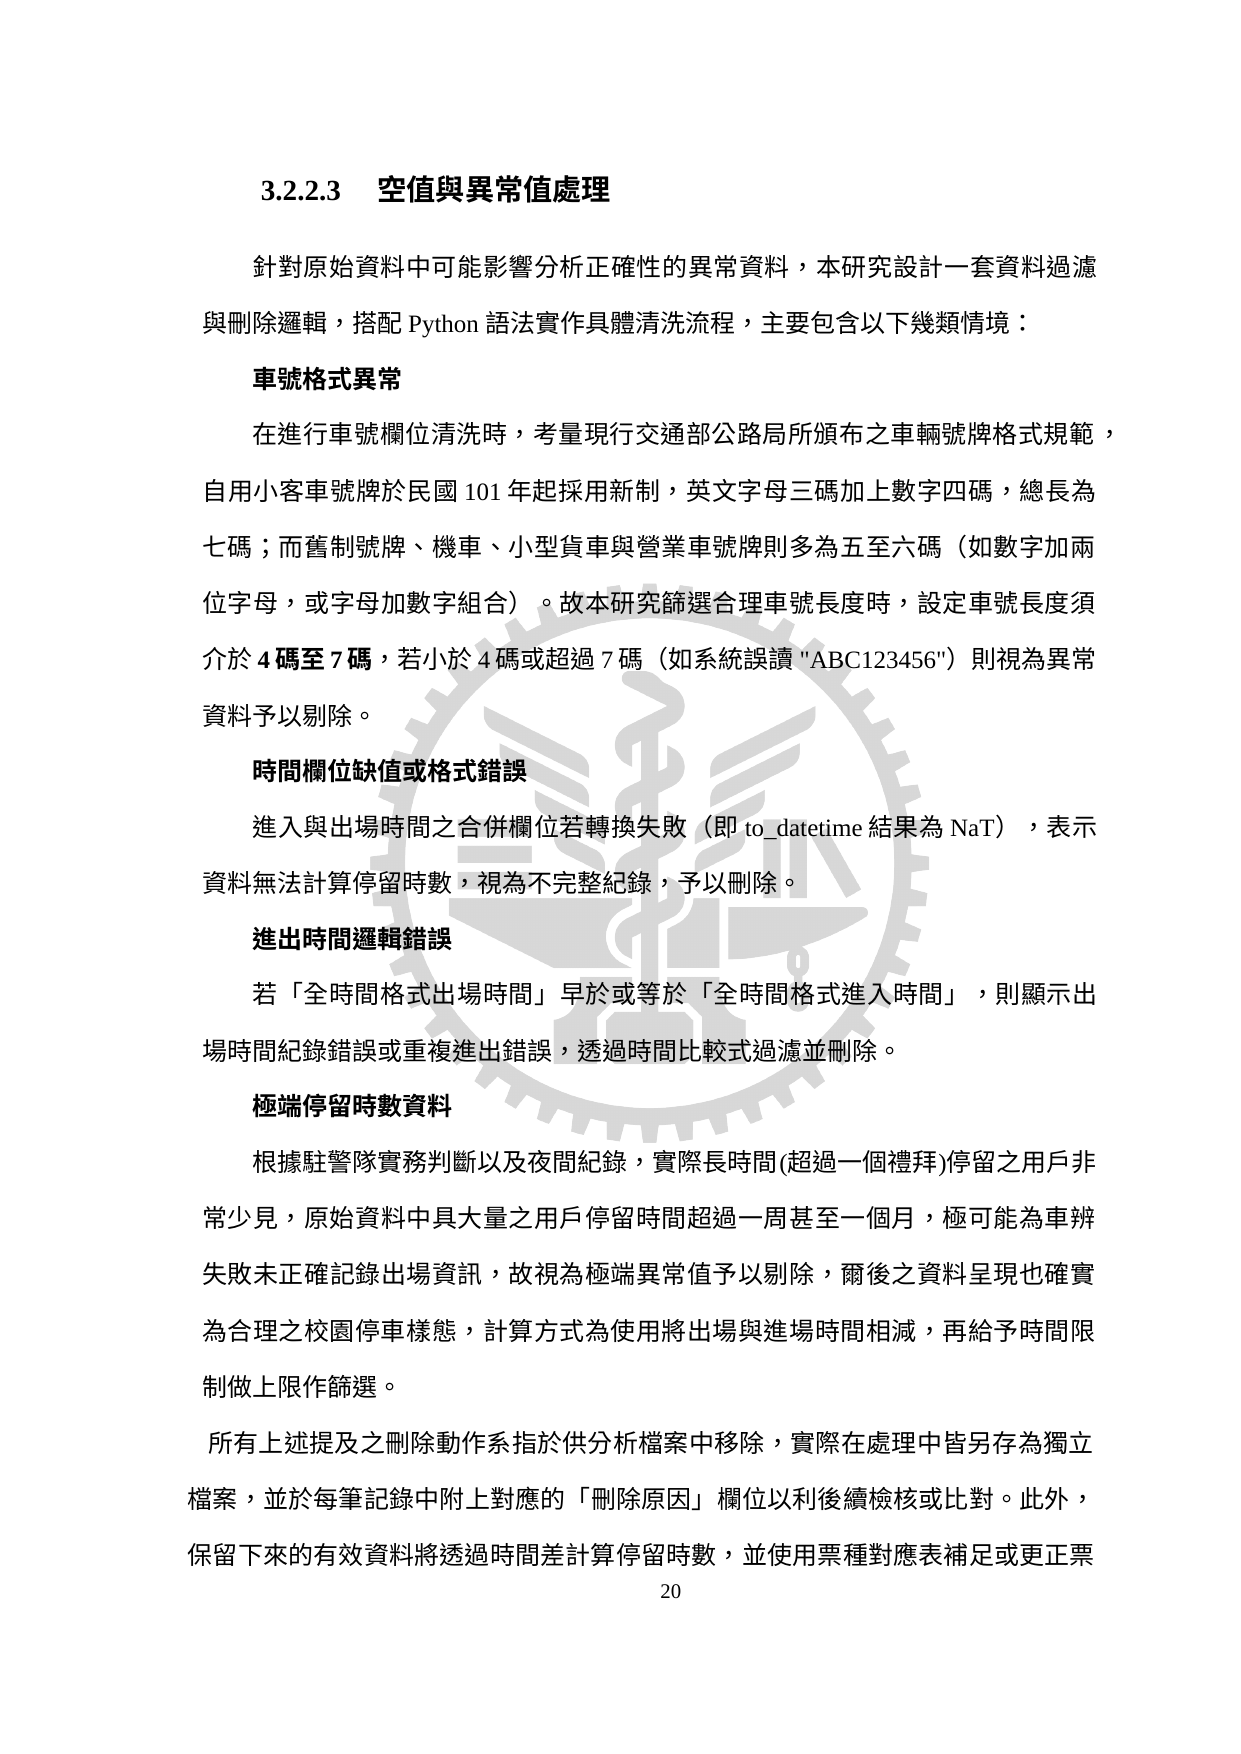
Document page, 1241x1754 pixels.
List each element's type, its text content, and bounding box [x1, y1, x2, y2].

text 在進行車號欄位清洗時，考量現行交通部公路局所頒布之車輛號牌格式規範，自用小客車號牌於民國101年起採用新制，英文字母三碼加上數字四碼，總長為七碼；而舊制號牌、機車、小型貨車與營業車號牌則多為五至六碼（如數字加兩位字母，或字母加數字組合）。故本研究篩選合理車號長度時，設定車號長度須介於4碼至7碼，若小於4碼或超過7碼（如系統誤讀 "ABC123456"）則視為異常資料予以剔除。 [202, 414, 1097, 733]
text 根據駐警隊實務判斷以及夜間紀錄，實際長時間(超過一個禮拜)停留之用戶非常少見，原始資料中具大量之用戶停留時間超過一周甚至一個月，極可能為車辨失敗未正確記錄出場資訊，故視為極端異常值予以剔除，爾後之資料呈現也確實為合理之校園停車樣態，計算方式為使用將出場與進場時間相減，再給予時間限制做上限作篩選。 [202, 1142, 1097, 1404]
text 極端停留時數資料 [202, 1086, 1097, 1124]
text 進入與出場時間之合併欄位若轉換失敗（即to_datetime結果為NaT），表示資料無法計算停留時數，視為不完整紀錄，予以刪除。 [202, 807, 1097, 901]
text 車號格式異常 [202, 359, 1097, 396]
text 若「全時間格式出場時間」早於或等於「全時間格式進入時間」，則顯示出場時間紀錄錯誤或重複進出錯誤，透過時間比較式過濾並刪除。 [202, 974, 1097, 1068]
subtitle 空值與異常值處理 [202, 151, 1097, 226]
text 時間欄位缺值或格式錯誤 [202, 751, 1097, 789]
text 針對原始資料中可能影響分析正確性的異常資料，本研究設計一套資料過濾與刪除邏輯，搭配 Python 語法實作具體清洗流程，主要包含以下幾類情境： [202, 247, 1097, 341]
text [187, 1422, 1097, 1572]
text 進出時間邏輯錯誤 [202, 919, 1097, 956]
